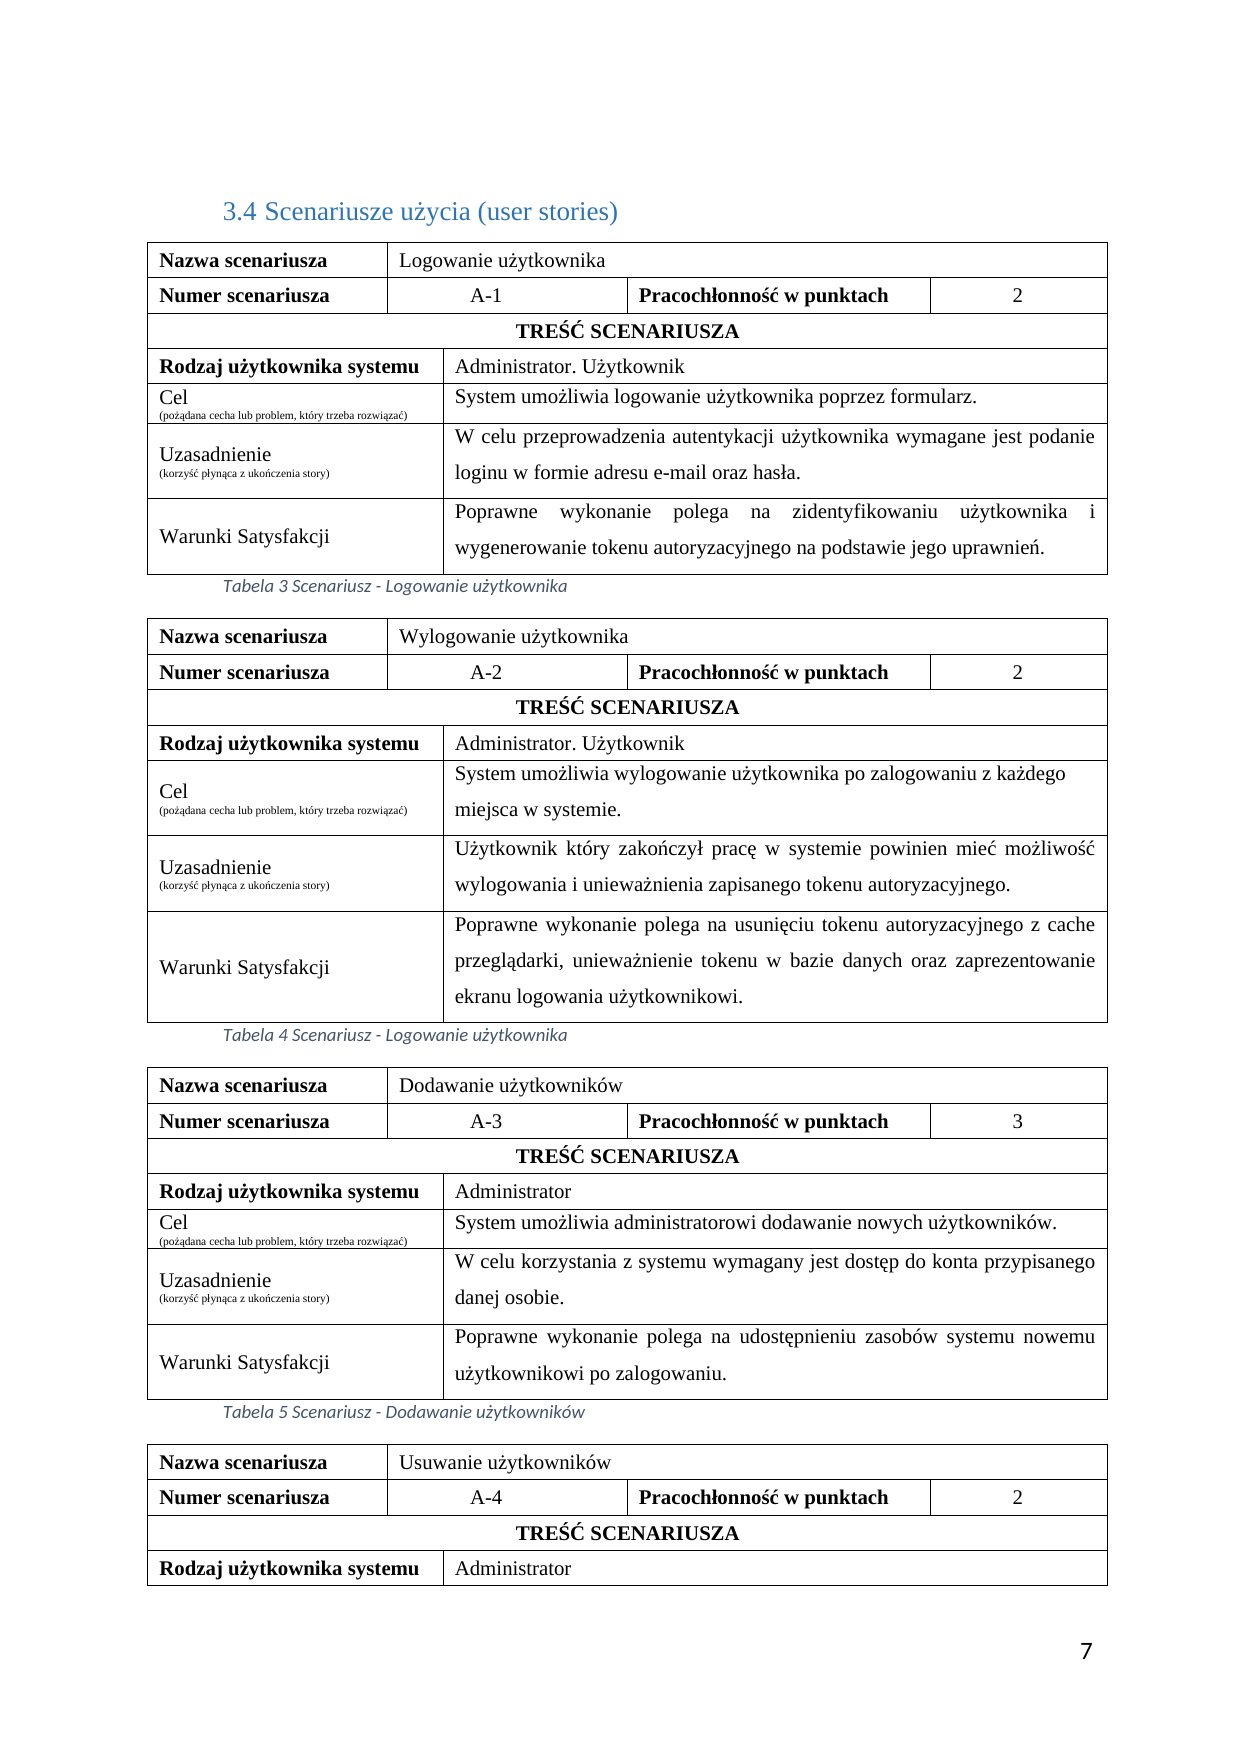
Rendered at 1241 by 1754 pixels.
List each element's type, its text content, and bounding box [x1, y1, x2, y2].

table_cell Numer scenariusza [148, 1480, 387, 1514]
table_cell Użytkownik który zakończył pracę w systemie powinien mieć możliwość wylogowania i unieważnienia zapisanego tokenu autoryzacyjnego. [444, 836, 1107, 911]
text Tabela 4 Scenariusz - Logowanie użytkownika [148, 1023, 1093, 1046]
table_cell Warunki Satysfakcji [148, 912, 443, 1022]
table_cell Poprawne wykonanie polega na zidentyfikowaniu użytkownika i wygenerowanie tokenu autoryzacyjnego na podstawie jego uprawnień. [444, 499, 1107, 573]
text Tabela 3 Scenariusz - Logowanie użytkownika [148, 575, 1093, 597]
table_header Nazwa scenariusza [148, 1068, 387, 1102]
table_header Usuwanie użytkowników [388, 1445, 1107, 1479]
table_cell 2 [931, 655, 1107, 689]
table_header Dodawanie użytkowników [388, 1068, 1107, 1102]
table_cell Administrator [444, 1174, 1107, 1209]
table_cell TREŚĆ SCENARIUSZA [148, 1516, 1107, 1550]
table_cell Poprawne wykonanie polega na udostępnieniu zasobów systemu nowemu użytkownikowi po zalogowaniu. [444, 1325, 1107, 1399]
table_cell Uzasadnienie (korzyść płynąca z ukończenia story) [148, 1249, 443, 1323]
table_cell Cel (pożądana cecha lub problem, który trzeba rozwiązać) [148, 1210, 443, 1248]
table_cell TREŚĆ SCENARIUSZA [148, 690, 1107, 724]
table_cell Pracochłonność w punktach [628, 278, 930, 312]
table_cell Pracochłonność w punktach [628, 655, 930, 689]
subtitle Scenariusze użycia (user stories) [223, 195, 1093, 226]
table_cell Rodzaj użytkownika systemu [148, 726, 443, 760]
table_cell 3 [931, 1104, 1107, 1138]
table_cell Uzasadnienie (korzyść płynąca z ukończenia story) [148, 424, 443, 498]
table_header Logowanie użytkownika [388, 243, 1107, 277]
table_cell Numer scenariusza [148, 655, 387, 689]
table_cell Uzasadnienie (korzyść płynąca z ukończenia story) [148, 836, 443, 911]
table_cell Numer scenariusza [148, 1104, 387, 1138]
table_header Nazwa scenariusza [148, 1445, 387, 1479]
table_cell A-2 [388, 655, 627, 689]
table_cell Rodzaj użytkownika systemu [148, 349, 443, 383]
table_header Wylogowanie użytkownika [388, 619, 1107, 654]
table_cell TREŚĆ SCENARIUSZA [148, 1139, 1107, 1173]
table_cell Administrator [444, 1551, 1107, 1585]
table_cell Pracochłonność w punktach [628, 1104, 930, 1138]
table_cell Rodzaj użytkownika systemu [148, 1174, 443, 1209]
table_cell System umożliwia administratorowi dodawanie nowych użytkowników. [444, 1210, 1107, 1248]
table_cell A-1 [388, 278, 627, 312]
table_cell Warunki Satysfakcji [148, 499, 443, 573]
table_header Nazwa scenariusza [148, 243, 387, 277]
table_cell 2 [931, 278, 1107, 312]
table_header Nazwa scenariusza [148, 619, 387, 654]
table_cell System umożliwia wylogowanie użytkownika po zalogowaniu z każdego miejsca w systemie. [444, 761, 1107, 835]
table_cell Cel (pożądana cecha lub problem, który trzeba rozwiązać) [148, 761, 443, 835]
table_cell Numer scenariusza [148, 278, 387, 312]
table_cell Poprawne wykonanie polega na usunięciu tokenu autoryzacyjnego z cache przeglądarki, unieważnienie tokenu w bazie danych oraz zaprezentowanie ekranu logowania użytkownikowi. [444, 912, 1107, 1022]
table_cell A-4 [388, 1480, 627, 1514]
table_cell Rodzaj użytkownika systemu [148, 1551, 443, 1585]
table_cell TREŚĆ SCENARIUSZA [148, 314, 1107, 348]
table_cell System umożliwia logowanie użytkownika poprzez formularz. [444, 384, 1107, 423]
table_cell 2 [931, 1480, 1107, 1514]
table_cell Administrator. Użytkownik [444, 726, 1107, 760]
table_cell A-3 [388, 1104, 627, 1138]
table_cell W celu korzystania z systemu wymagany jest dostęp do konta przypisanego danej osobie. [444, 1249, 1107, 1323]
text Tabela 5 Scenariusz - Dodawanie użytkowników [148, 1400, 1093, 1423]
table_cell Administrator. Użytkownik [444, 349, 1107, 383]
table_cell Pracochłonność w punktach [628, 1480, 930, 1514]
table_cell Cel (pożądana cecha lub problem, który trzeba rozwiązać) [148, 384, 443, 423]
table_cell Warunki Satysfakcji [148, 1325, 443, 1399]
table_cell W celu przeprowadzenia autentykacji użytkownika wymagane jest podanie loginu w formie adresu e-mail oraz hasła. [444, 424, 1107, 498]
